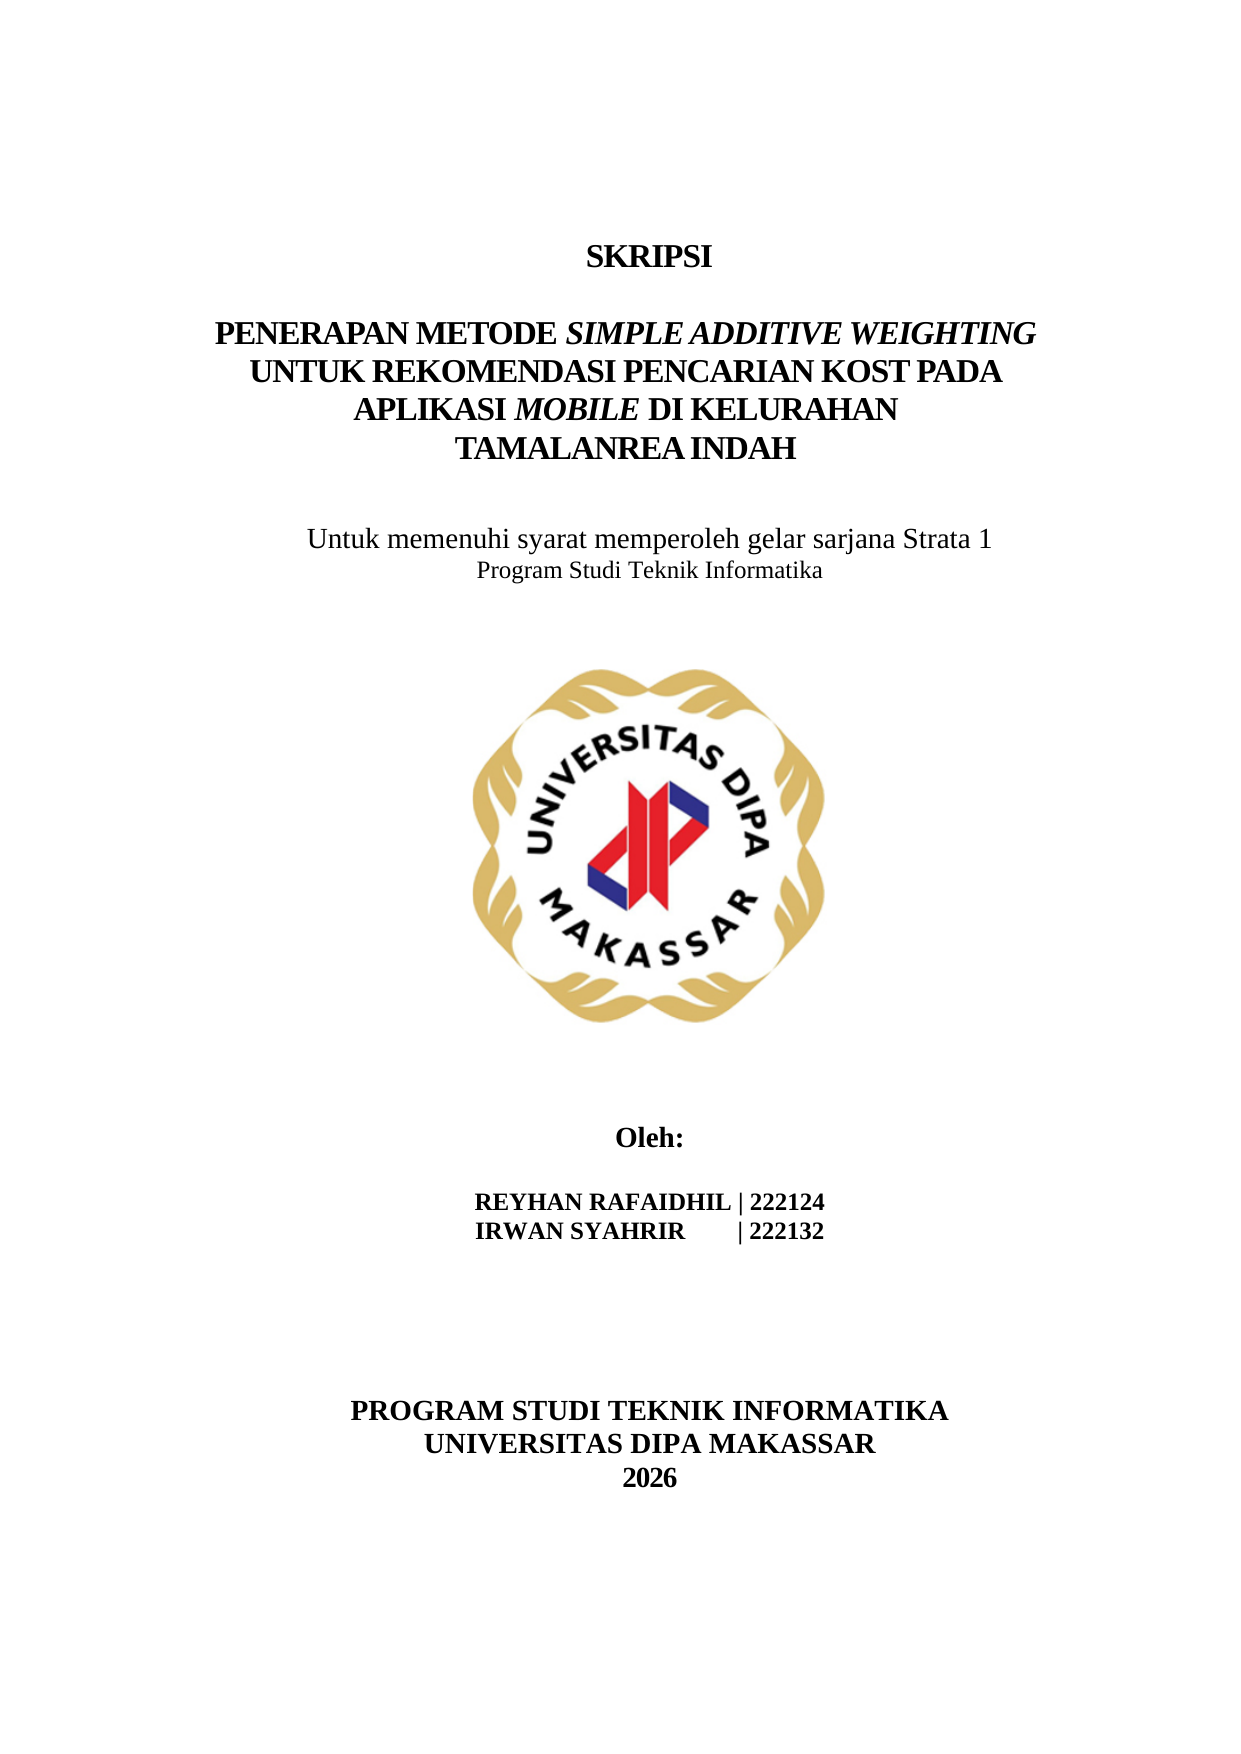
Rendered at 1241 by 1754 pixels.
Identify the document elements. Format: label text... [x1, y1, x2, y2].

title SKRIPSI [236, 236, 1063, 274]
title PENERAPAN METODE SIMPLE ADDITIVE WEIGHTING UNTUK REKOMENDASI PENCARIAN KOST PADA APLIKASI MOBILE DI KELURAHAN [189, 313, 1063, 428]
text Oleh: [236, 1120, 1063, 1153]
picture [472, 669, 827, 1025]
text PROGRAM STUDI TEKNIK INFORMATIKA [236, 1393, 1063, 1427]
title TAMALANREA INDAH [189, 428, 1063, 466]
text Program Studi Teknik Informatika [236, 555, 1063, 583]
text Untuk memenuhi syarat memperoleh gelar sarjana Strata 1 [236, 521, 1063, 555]
text IRWAN SYAHRIR | 222132 [236, 1216, 1063, 1244]
text UNIVERSITAS DIPA MAKASSAR [236, 1427, 1063, 1460]
text REYHAN RAFAIDHIL | 222124 [236, 1187, 1063, 1216]
